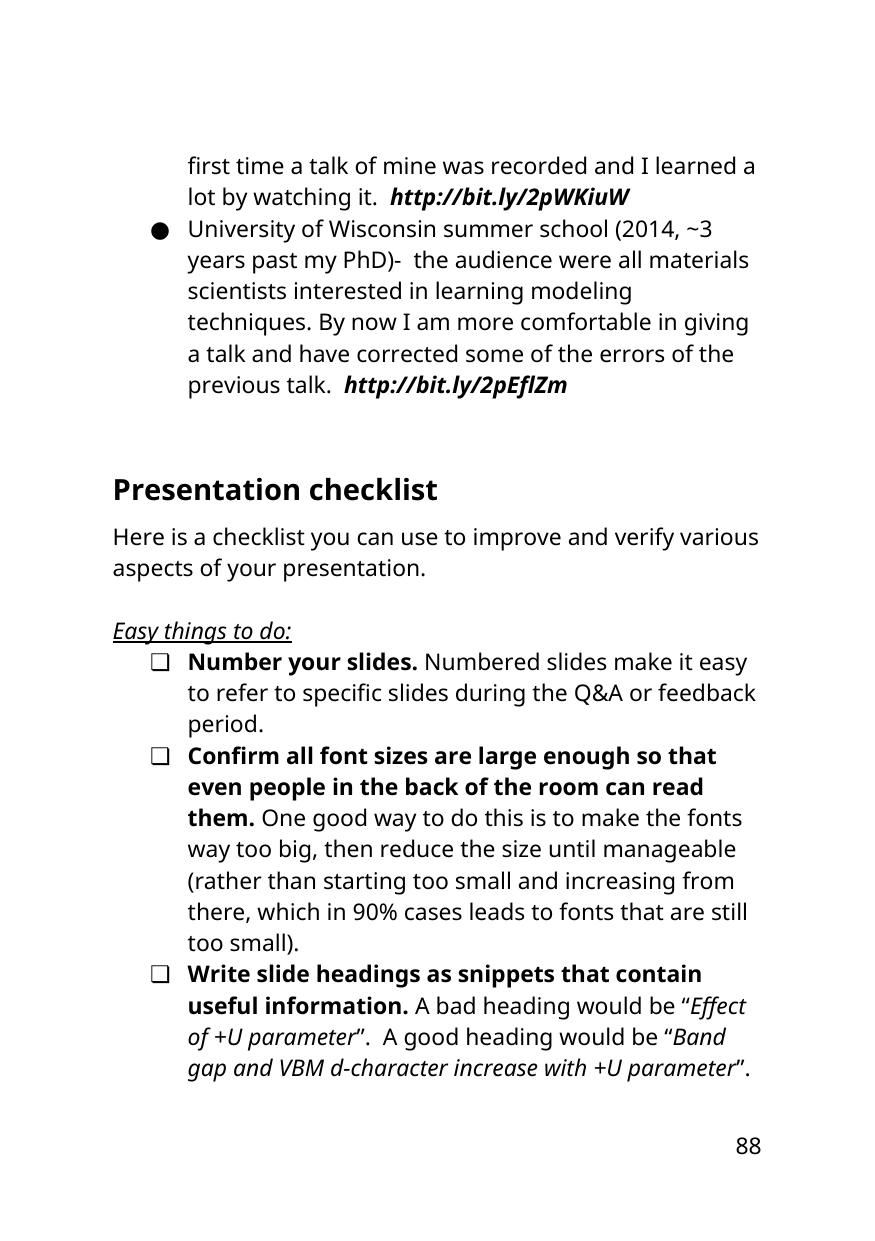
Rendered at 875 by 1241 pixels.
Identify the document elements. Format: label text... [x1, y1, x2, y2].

list Confirm all font sizes are large enough so that even people in the back of the room can read them. One good way to do this is to make the fonts way too big, then reduce the size until manageable (rather than starting too small and increasing from there, which in 90% cases leads to fonts that are still too small). [150, 740, 762, 958]
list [150, 150, 762, 212]
subtitle Presentation checklist [112, 469, 762, 508]
list Number your slides. Numbered slides make it easy to refer to specific slides during the Q&A or feedback period. [150, 646, 762, 740]
text Easy things to do: [112, 615, 762, 646]
list University of Wisconsin summer school (2014, ~3 years past my PhD)- the audience were all materials scientists interested in learning modeling techniques. By now I am more comfortable in giving a talk and have corrected some of the errors of the previous talk. http://bit.ly/2pEflZm [150, 212, 762, 400]
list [150, 958, 762, 1083]
text Here is a checklist you can use to improve and verify various aspects of your presentation. [112, 521, 762, 583]
